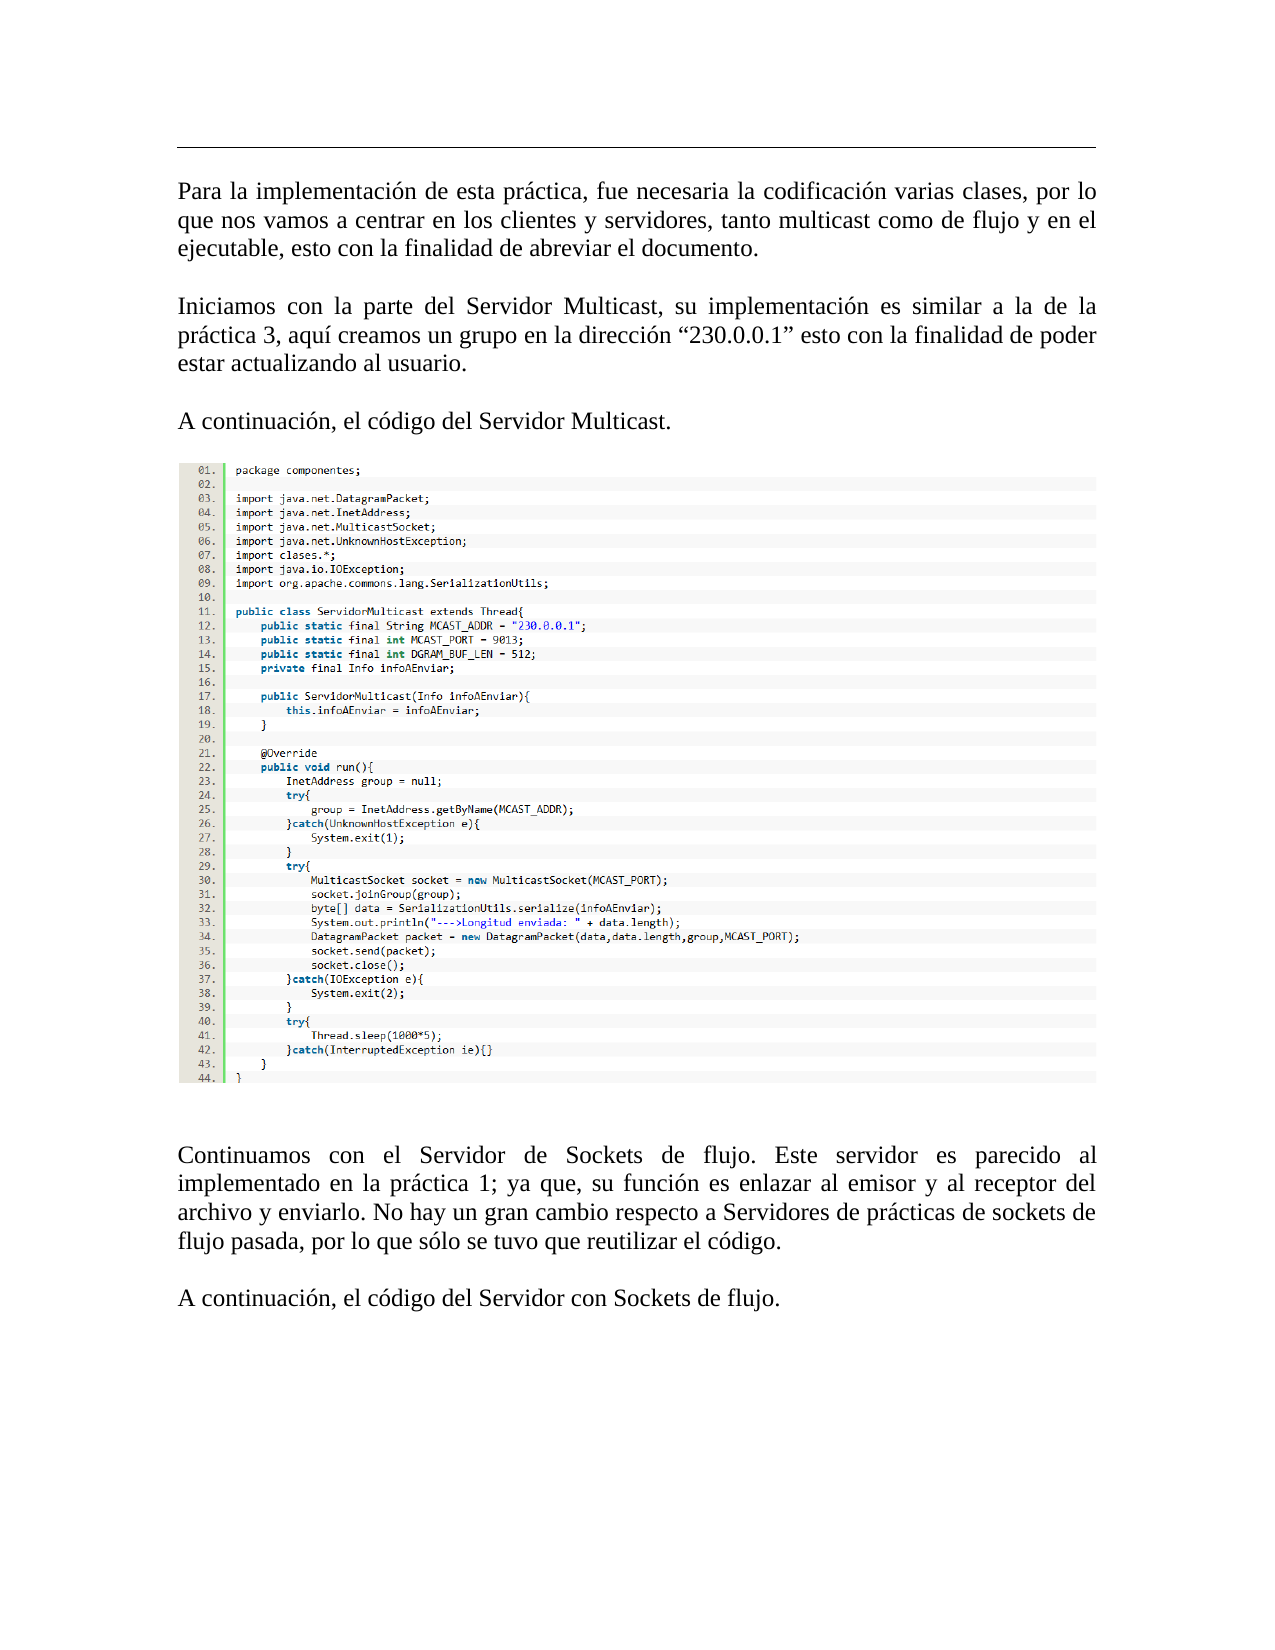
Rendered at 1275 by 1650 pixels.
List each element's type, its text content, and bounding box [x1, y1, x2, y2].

text Iniciamos con la parte del Servidor Multicast, su implementación es similar a la de la práctica 3, aquí creamos un grupo en la dirección “230.0.0.1” esto con la finalidad de poder estar actualizando al usuario. [177, 291, 1098, 377]
text Para la implementación de esta práctica, fue necesaria la codificación varias clases, por lo que nos vamos a centrar en los clientes y servidores, tanto multicast como de flujo y en el ejecutable, esto con la finalidad de abreviar el documento. [177, 176, 1098, 262]
text Continuamos con el Servidor de Sockets de flujo. Este servidor es parecido al implementado en la práctica 1; ya que, su función es enlazar al emisor y al receptor del archivo y enviarlo. No hay un gran cambio respecto a Servidores de prácticas de sockets de flujo pasada, por lo que sólo se tuvo que reutilizar el código. [177, 1140, 1098, 1255]
text A continuación, el código del Servidor con Sockets de flujo. [177, 1283, 1098, 1312]
text A continuación, el código del Servidor Multicast. [177, 406, 1098, 435]
picture [177, 463, 1097, 1083]
